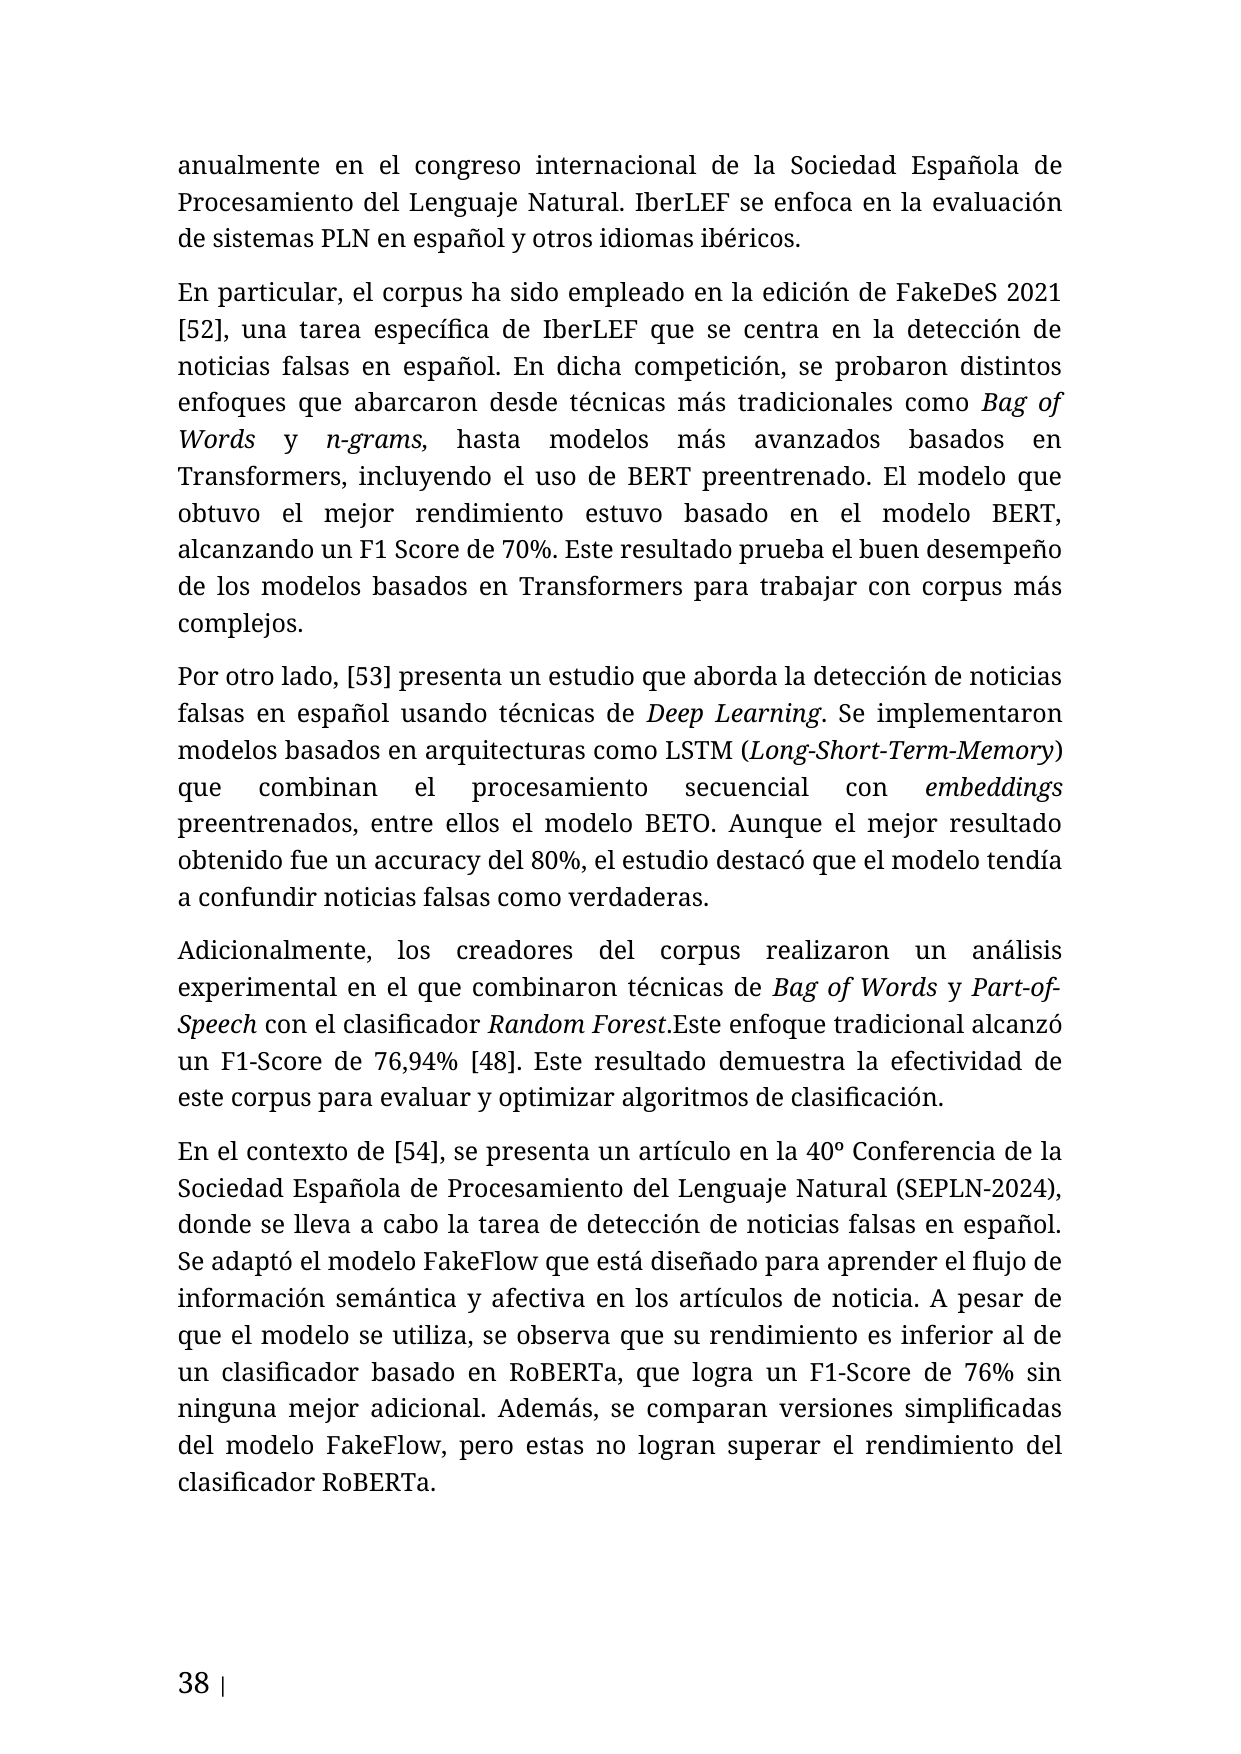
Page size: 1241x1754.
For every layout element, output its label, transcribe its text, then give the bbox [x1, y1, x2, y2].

text En el contexto de , se presenta un artículo en la 40º Conferencia de la Sociedad Española de Procesamiento del Lenguaje Natural (SEPLN-2024), donde se lleva a cabo la tarea de detección de noticias falsas en español. Se adaptó el modelo FakeFlow que está diseñado para aprender el flujo de información semántica y afectiva en los artículos de noticia. A pesar de que el modelo se utiliza, se observa que su rendimiento es inferior al de un clasificador basado en RoBERTa, que logra un F1-Score de 76% sin ninguna mejor adicional. Además, se comparan versiones simplificadas del modelo FakeFlow, pero estas no logran superar el rendimiento del clasificador RoBERTa. [177, 1133, 1063, 1498]
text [177, 148, 1063, 255]
text Por otro lado, presenta un estudio que aborda la detección de noticias falsas en español usando técnicas de Deep Learning. Se implementaron modelos basados en arquitecturas como LSTM (Long-Short-Term-Memory) que combinan el procesamiento secuencial con embeddings preentrenados, entre ellos el modelo BETO. Aunque el mejor resultado obtenido fue un accuracy del 80%, el estudio destacó que el modelo tendía a confundir noticias falsas como verdaderas. [177, 659, 1063, 914]
text Adicionalmente, los creadores del corpus realizaron un análisis experimental en el que combinaron técnicas de Bag of Words y Part-of-Speech con el clasificador Random Forest.Este enfoque tradicional alcanzó un F1-Score de 76,94% . Este resultado demuestra la efectividad de este corpus para evaluar y optimizar algoritmos de clasificación. [177, 933, 1063, 1114]
text En particular, el corpus ha sido empleado en la edición de FakeDeS 2021, una tarea específica de IberLEF que se centra en la detección de noticias falsas en español. En dicha competición, se probaron distintos enfoques que abarcaron desde técnicas más tradicionales como Bag of Words y n-grams, hasta modelos más avanzados basados en Transformers, incluyendo el uso de BERT preentrenado. El modelo que obtuvo el mejor rendimiento estuvo basado en el modelo BERT, alcanzando un F1 Score de 70%. Este resultado prueba el buen desempeño de los modelos basados en Transformers para trabajar con corpus más complejos. [177, 274, 1063, 639]
